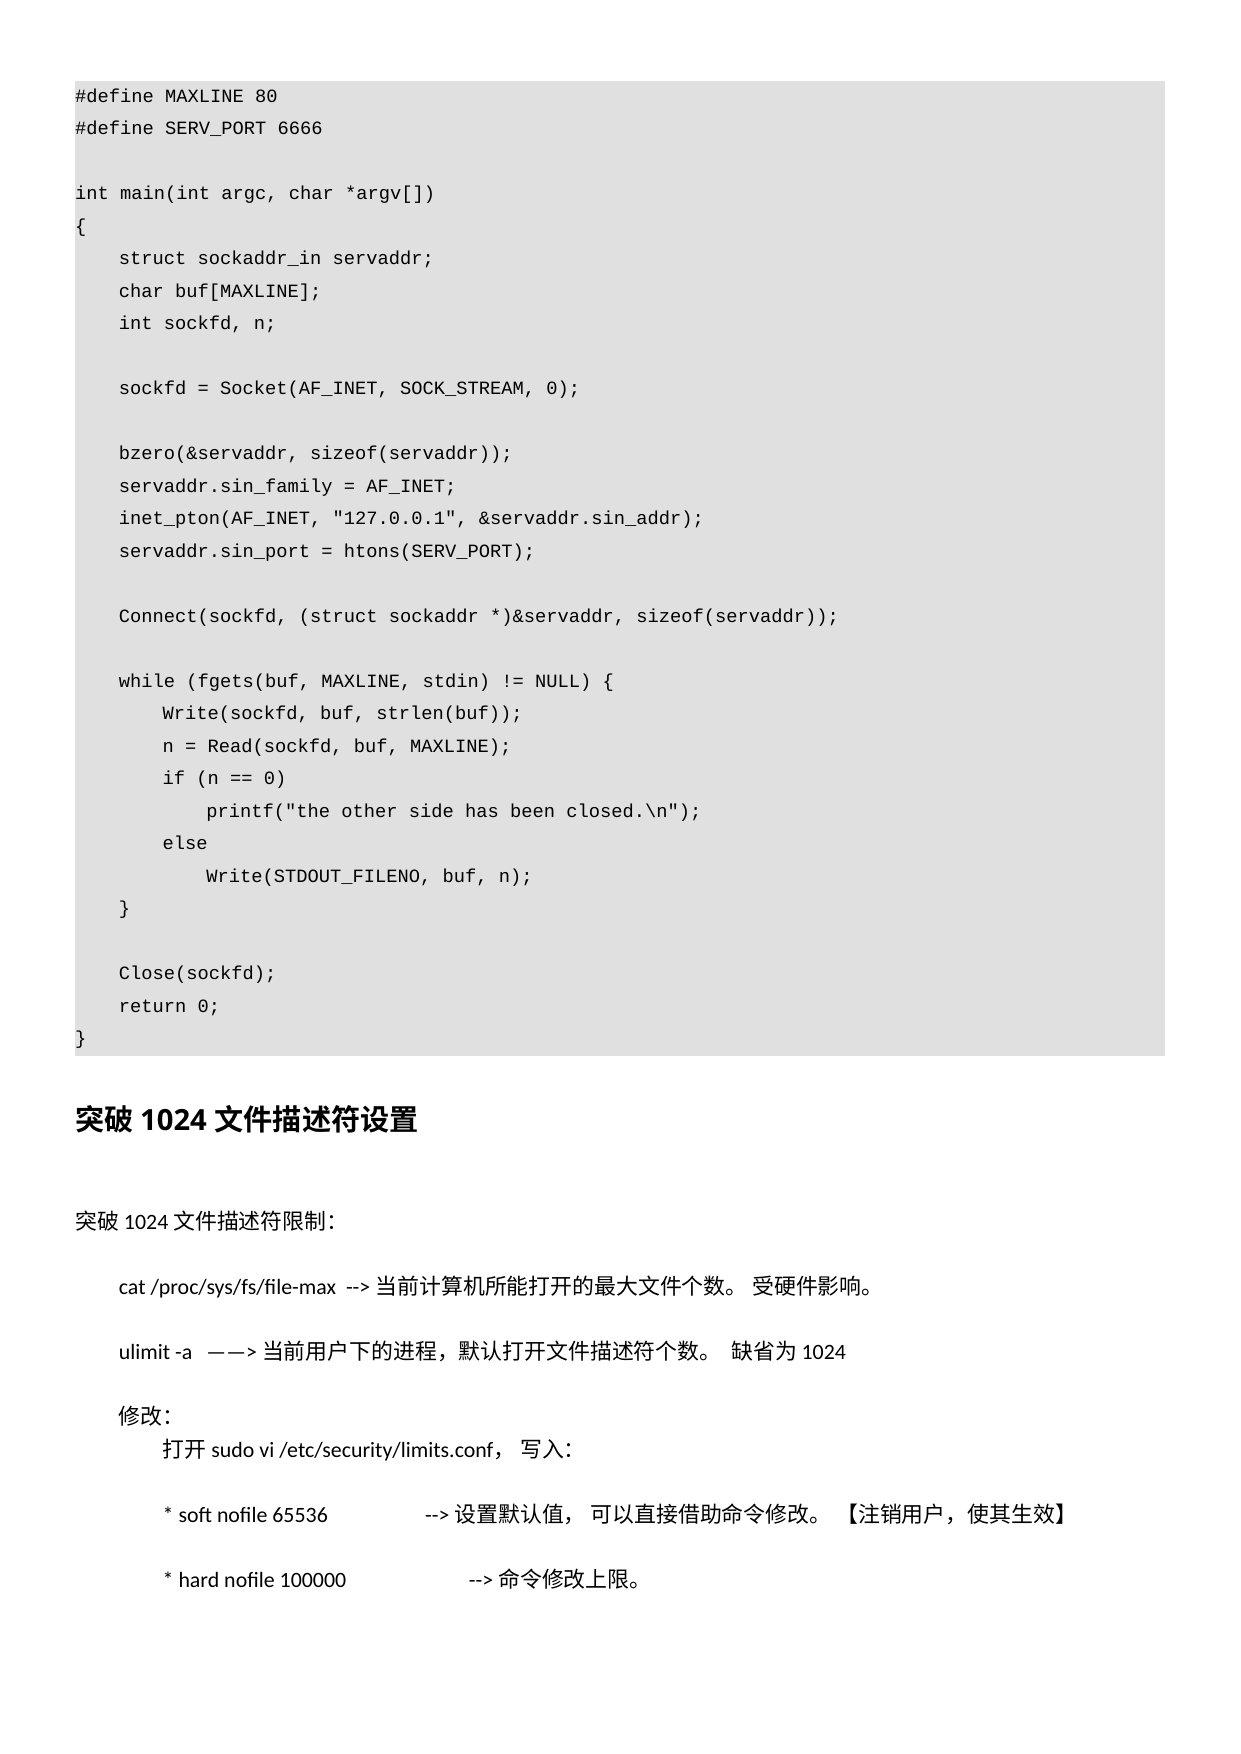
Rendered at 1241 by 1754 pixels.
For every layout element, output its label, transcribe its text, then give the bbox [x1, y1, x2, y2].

text struct sockaddr_in servaddr; [75, 243, 1165, 276]
text 打开 sudo vi /etc/security/limits.conf， 写入： [75, 1431, 1165, 1464]
text Connect(sockfd, (struct sockaddr *)&servaddr, sizeof(servaddr)); [75, 601, 1165, 633]
text return 0; [75, 991, 1165, 1023]
subtitle 突破 1024 文件描述符设置 [75, 1085, 1165, 1150]
text else [75, 828, 1165, 861]
text sockfd = Socket(AF_INET, SOCK_STREAM, 0); [75, 373, 1165, 406]
text cat /proc/sys/fs/file-max --> 当前计算机所能打开的最大文件个数。 受硬件影响。 [75, 1269, 1165, 1301]
text ulimit -a ——> 当前用户下的进程，默认打开文件描述符个数。 缺省为 1024 [75, 1334, 1165, 1366]
text { [75, 211, 1165, 243]
text Close(sockfd); [75, 958, 1165, 991]
text Write(STDOUT_FILENO, buf, n); [75, 861, 1165, 893]
text printf("the other side has been closed.\n"); [75, 796, 1165, 828]
text 突破 1024 文件描述符限制： [75, 1204, 1165, 1236]
text } [75, 1023, 1165, 1056]
text servaddr.sin_family = AF_INET; [75, 471, 1165, 503]
text } [75, 893, 1165, 926]
text #define MAXLINE 80 [75, 81, 1165, 113]
text * soft nofile 65536 --> 设置默认值， 可以直接借助命令修改。 【注销用户，使其生效】 [75, 1496, 1165, 1529]
text n = Read(sockfd, buf, MAXLINE); [75, 731, 1165, 763]
text int sockfd, n; [75, 308, 1165, 341]
text * hard nofile 100000 --> 命令修改上限。 [75, 1561, 1165, 1594]
text inet_pton(AF_INET, "127.0.0.1", &servaddr.sin_addr); [75, 503, 1165, 536]
text int main(int argc, char *argv[]) [75, 178, 1165, 211]
text servaddr.sin_port = htons(SERV_PORT); [75, 536, 1165, 568]
text while (fgets(buf, MAXLINE, stdin) != NULL) { [75, 666, 1165, 698]
text 修改： [75, 1399, 1165, 1431]
text bzero(&servaddr, sizeof(servaddr)); [75, 438, 1165, 471]
text Write(sockfd, buf, strlen(buf)); [75, 698, 1165, 731]
text #define SERV_PORT 6666 [75, 113, 1165, 146]
text char buf[MAXLINE]; [75, 276, 1165, 308]
text if (n == 0) [75, 763, 1165, 796]
